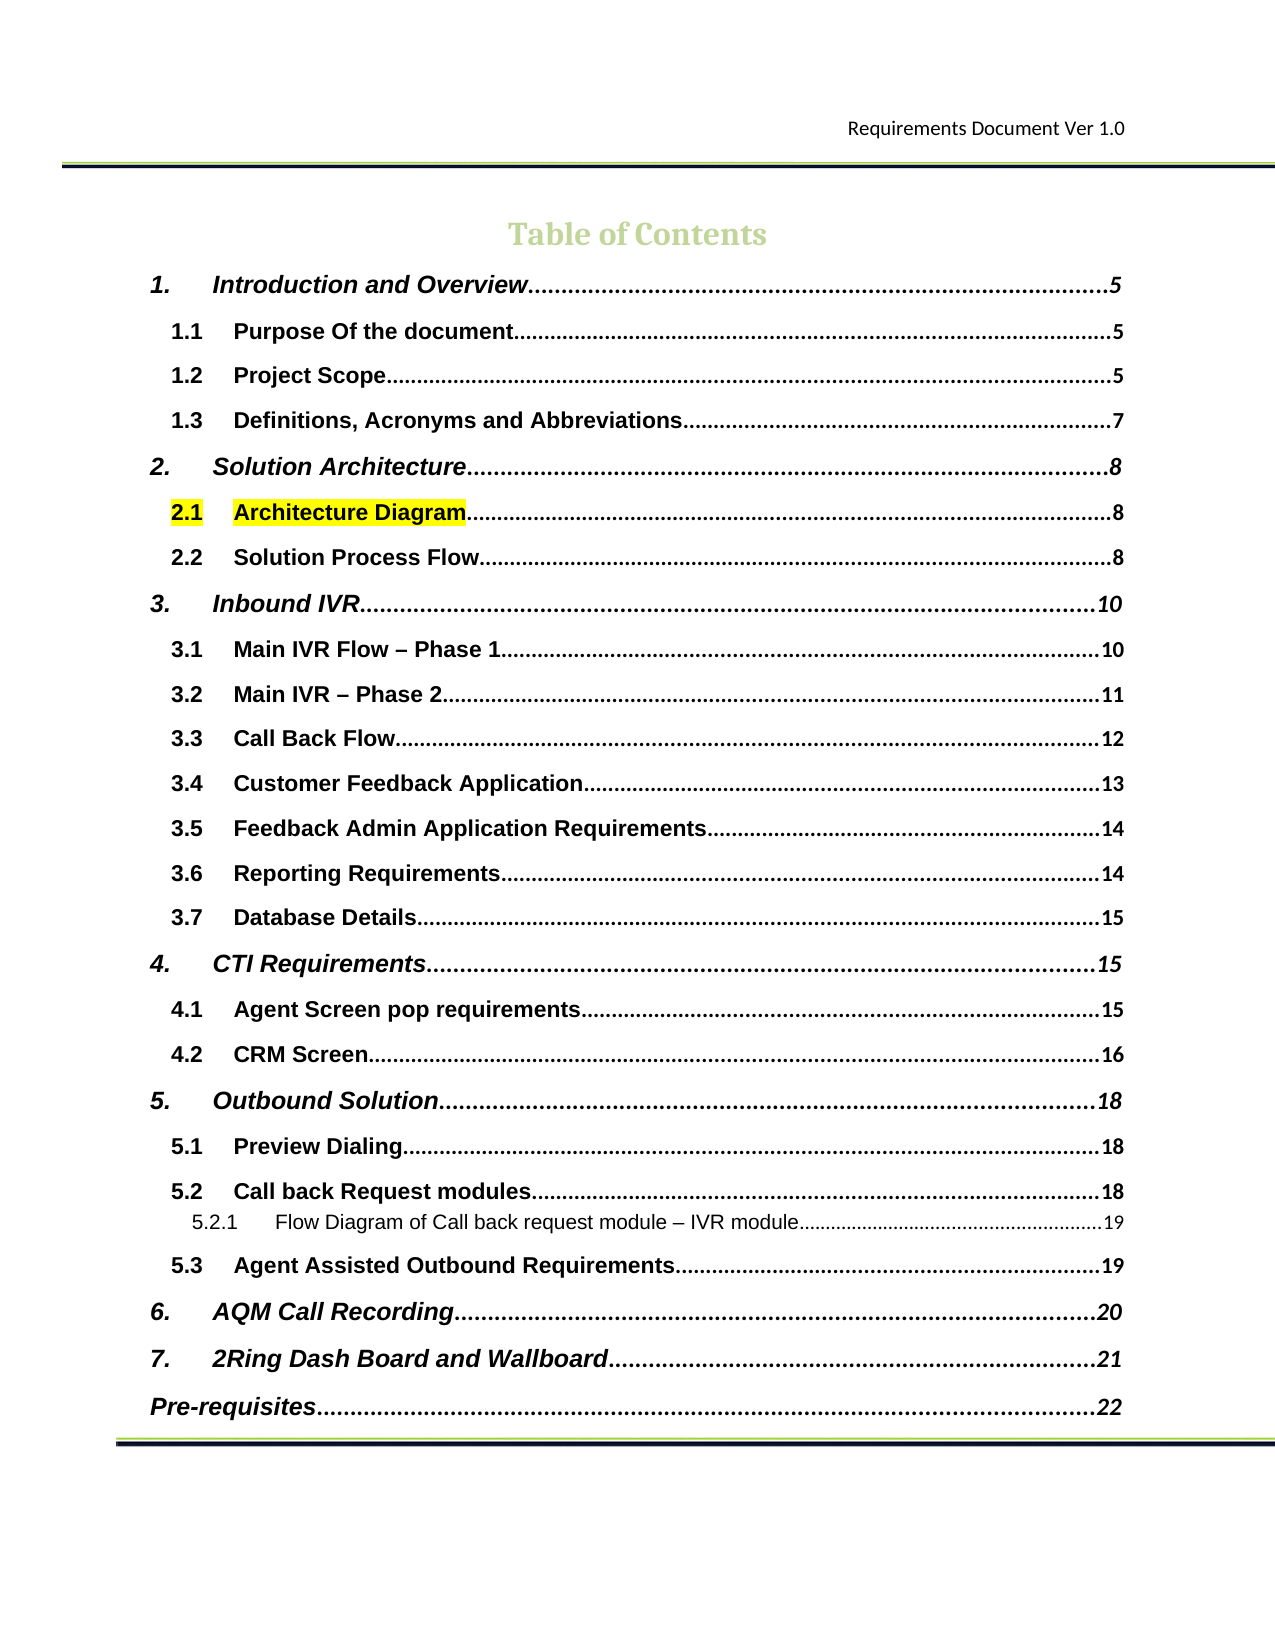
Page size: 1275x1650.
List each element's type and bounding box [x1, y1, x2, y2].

picture [58, 161, 1275, 169]
picture [112, 1434, 1275, 1448]
